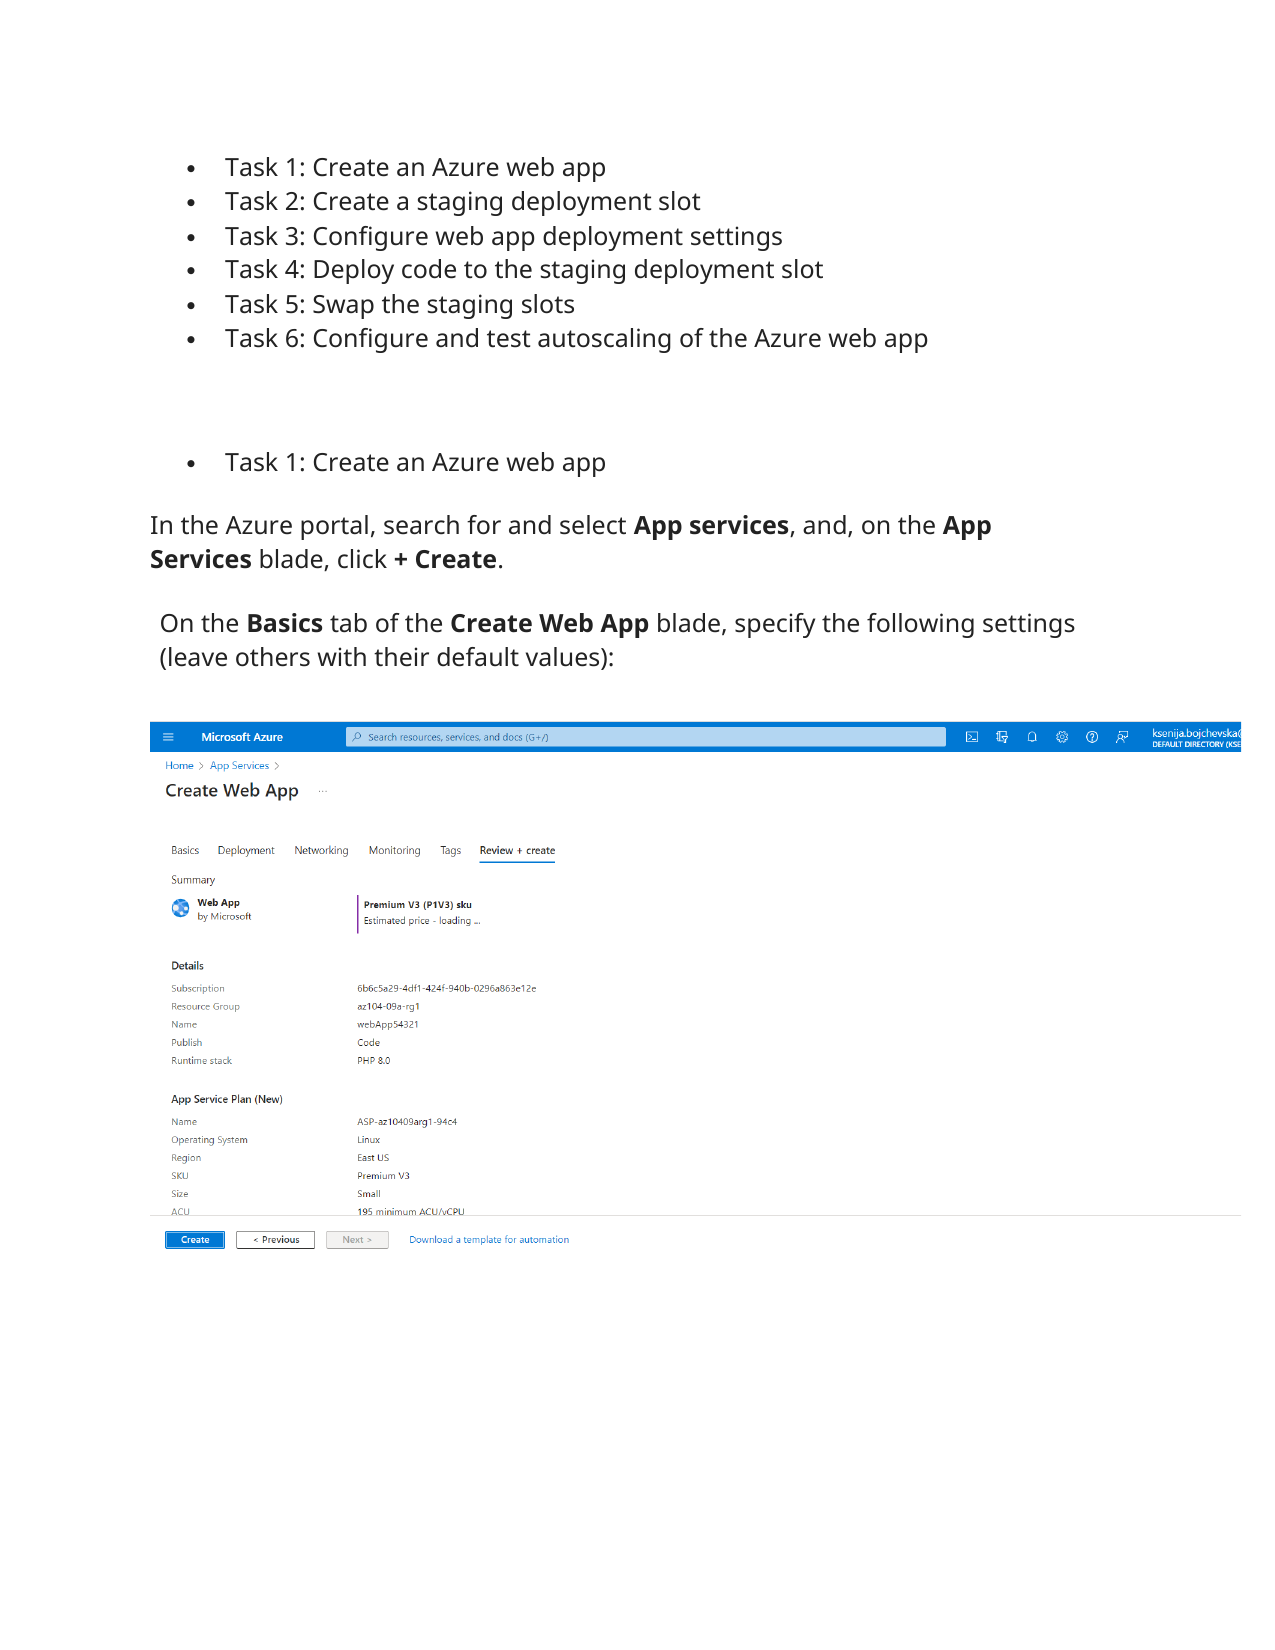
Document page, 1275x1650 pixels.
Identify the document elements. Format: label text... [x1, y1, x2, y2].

list Task 4: Deploy code to the staging deployment slot [187, 252, 1125, 286]
text In the Azure portal, search for and select App services, and, on the App Services blade, click + Create. [150, 508, 1125, 576]
list Task 1: Create an Azure web app [187, 150, 1125, 184]
list Task 1: Create an Azure web app [187, 445, 1125, 479]
picture [150, 720, 1242, 1257]
list Task 2: Create a staging deployment slot [187, 184, 1125, 218]
list Task 6: Configure and test autoscaling of the Azure web app [187, 320, 1125, 354]
text On the Basics tab of the Create Web App blade, specify the following settings (leave others with their default values): [159, 605, 1125, 673]
list Task 3: Configure web app deployment settings [187, 218, 1125, 252]
list Task 5: Swap the staging slots [187, 286, 1125, 320]
